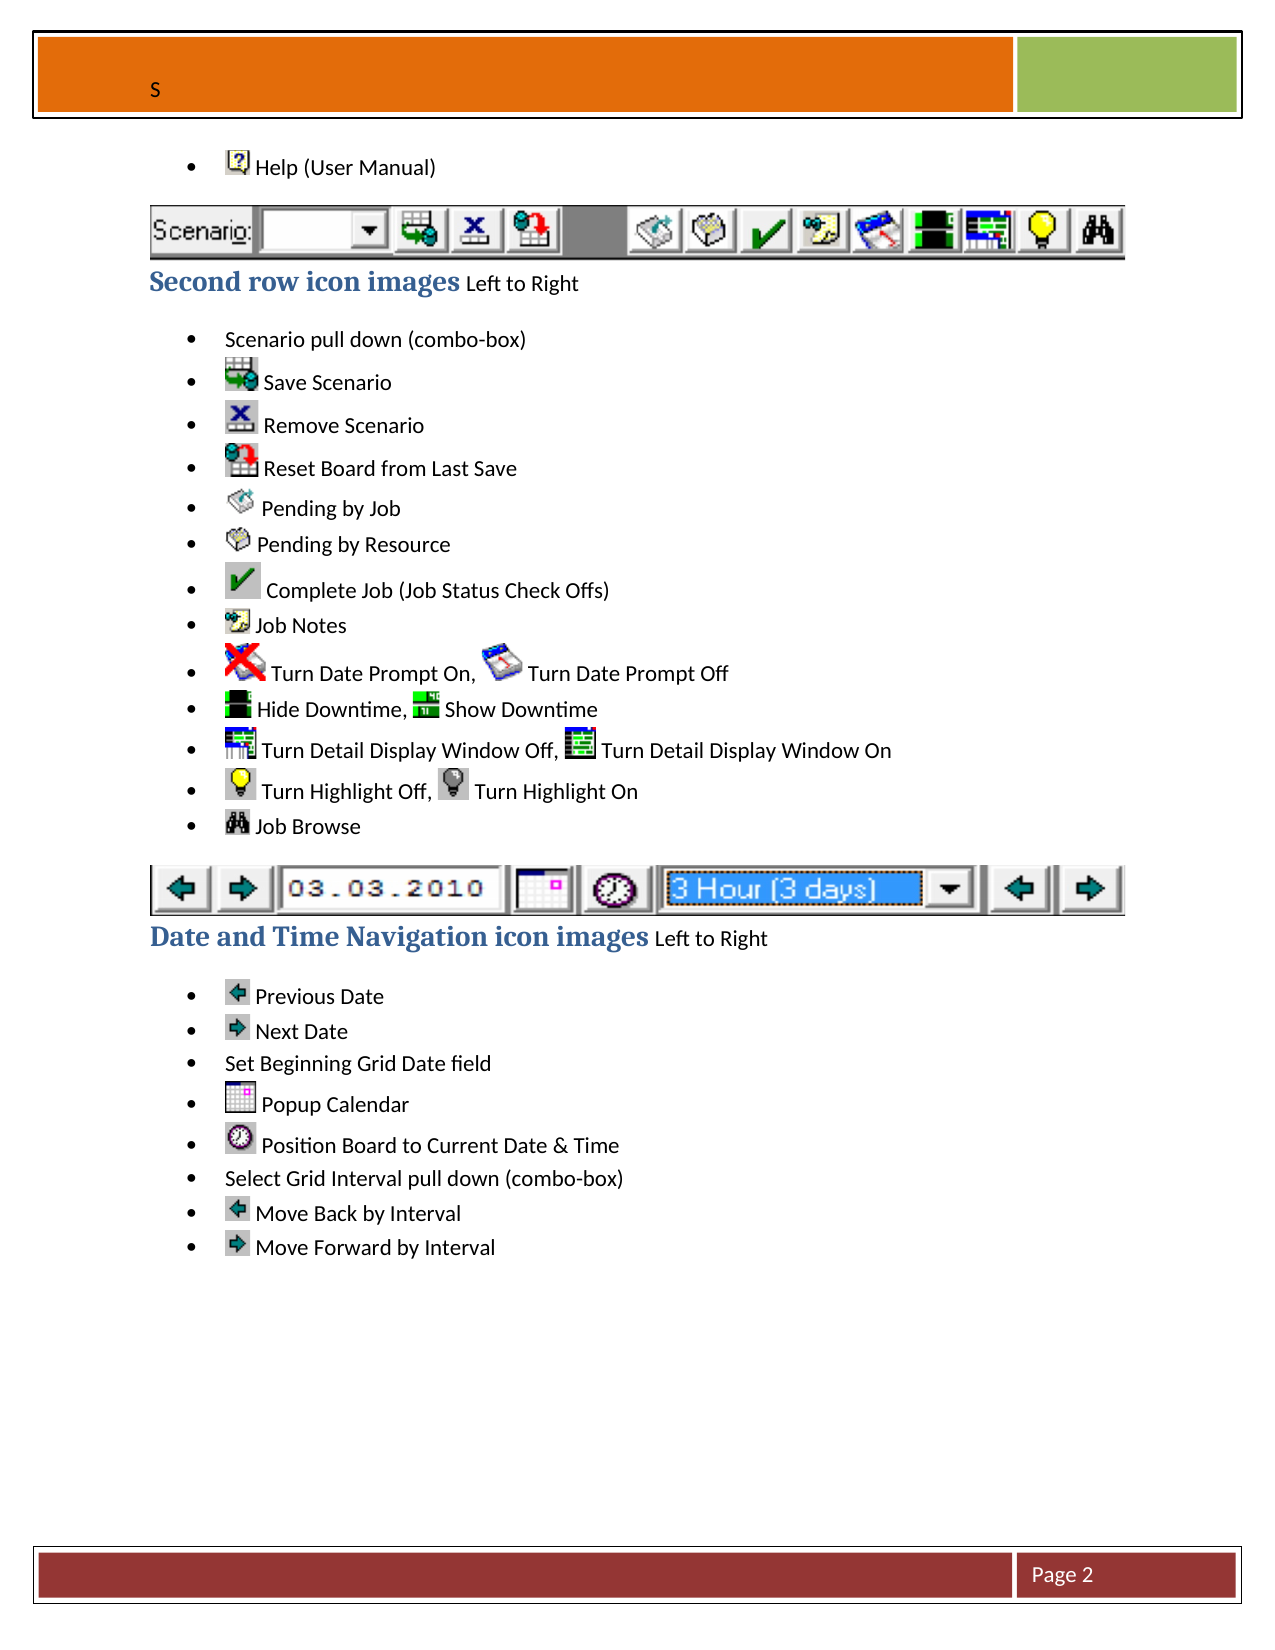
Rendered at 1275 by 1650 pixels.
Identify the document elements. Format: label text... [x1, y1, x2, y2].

picture [225, 727, 257, 759]
picture [225, 562, 261, 599]
list Pending by Job [187, 487, 1125, 522]
picture [225, 1122, 257, 1154]
list Previous Date [187, 980, 1125, 1010]
picture [225, 150, 251, 175]
list Reset Board from Last Save [187, 443, 1125, 482]
list Scenario pull down (combo-box) [187, 325, 1125, 353]
list Move Forward by Interval [187, 1231, 1125, 1262]
list Complete Job (Job Status Check Offs) [187, 563, 1125, 604]
text Second row icon images Left to Right [150, 261, 1125, 299]
picture [225, 443, 259, 477]
list Remove Scenario [187, 400, 1125, 439]
picture [564, 727, 596, 759]
picture [225, 1230, 251, 1256]
picture [437, 768, 469, 800]
text Date and Time Navigation icon images Left to Right [150, 916, 1125, 954]
picture [225, 486, 257, 517]
picture [225, 608, 251, 634]
picture [150, 205, 1125, 261]
picture [225, 690, 252, 718]
picture [412, 690, 440, 718]
picture [225, 979, 251, 1005]
list Help (User Manual) [187, 150, 1125, 181]
picture [225, 1196, 251, 1221]
picture [225, 357, 259, 391]
picture [225, 768, 257, 800]
list Job Notes [187, 608, 1125, 639]
list Hide Downtime, Show Downtime [187, 691, 1125, 723]
list Position Board to Current Date & Time [187, 1123, 1125, 1159]
picture [225, 400, 259, 434]
list Turn Date Prompt On, Turn Date Prompt Off [187, 643, 1125, 687]
picture [225, 809, 251, 835]
list Set Beginning Grid Date field [187, 1049, 1125, 1077]
list Popup Calendar [187, 1082, 1125, 1118]
list Save Scenario [187, 357, 1125, 396]
picture [225, 643, 266, 681]
list Job Browse [187, 809, 1125, 840]
picture [150, 865, 1125, 916]
picture [225, 1081, 257, 1113]
list Select Grid Interval pull down (combo-box) [187, 1164, 1125, 1192]
list Turn Highlight Off, Turn Highlight On [187, 768, 1125, 805]
list Next Date [187, 1014, 1125, 1045]
list Turn Detail Display Window Off, Turn Detail Display Window On [187, 727, 1125, 764]
picture [481, 643, 523, 681]
picture [225, 1014, 251, 1040]
picture [225, 526, 252, 553]
list Move Back by Interval [187, 1196, 1125, 1227]
list Pending by Resource [187, 526, 1125, 558]
